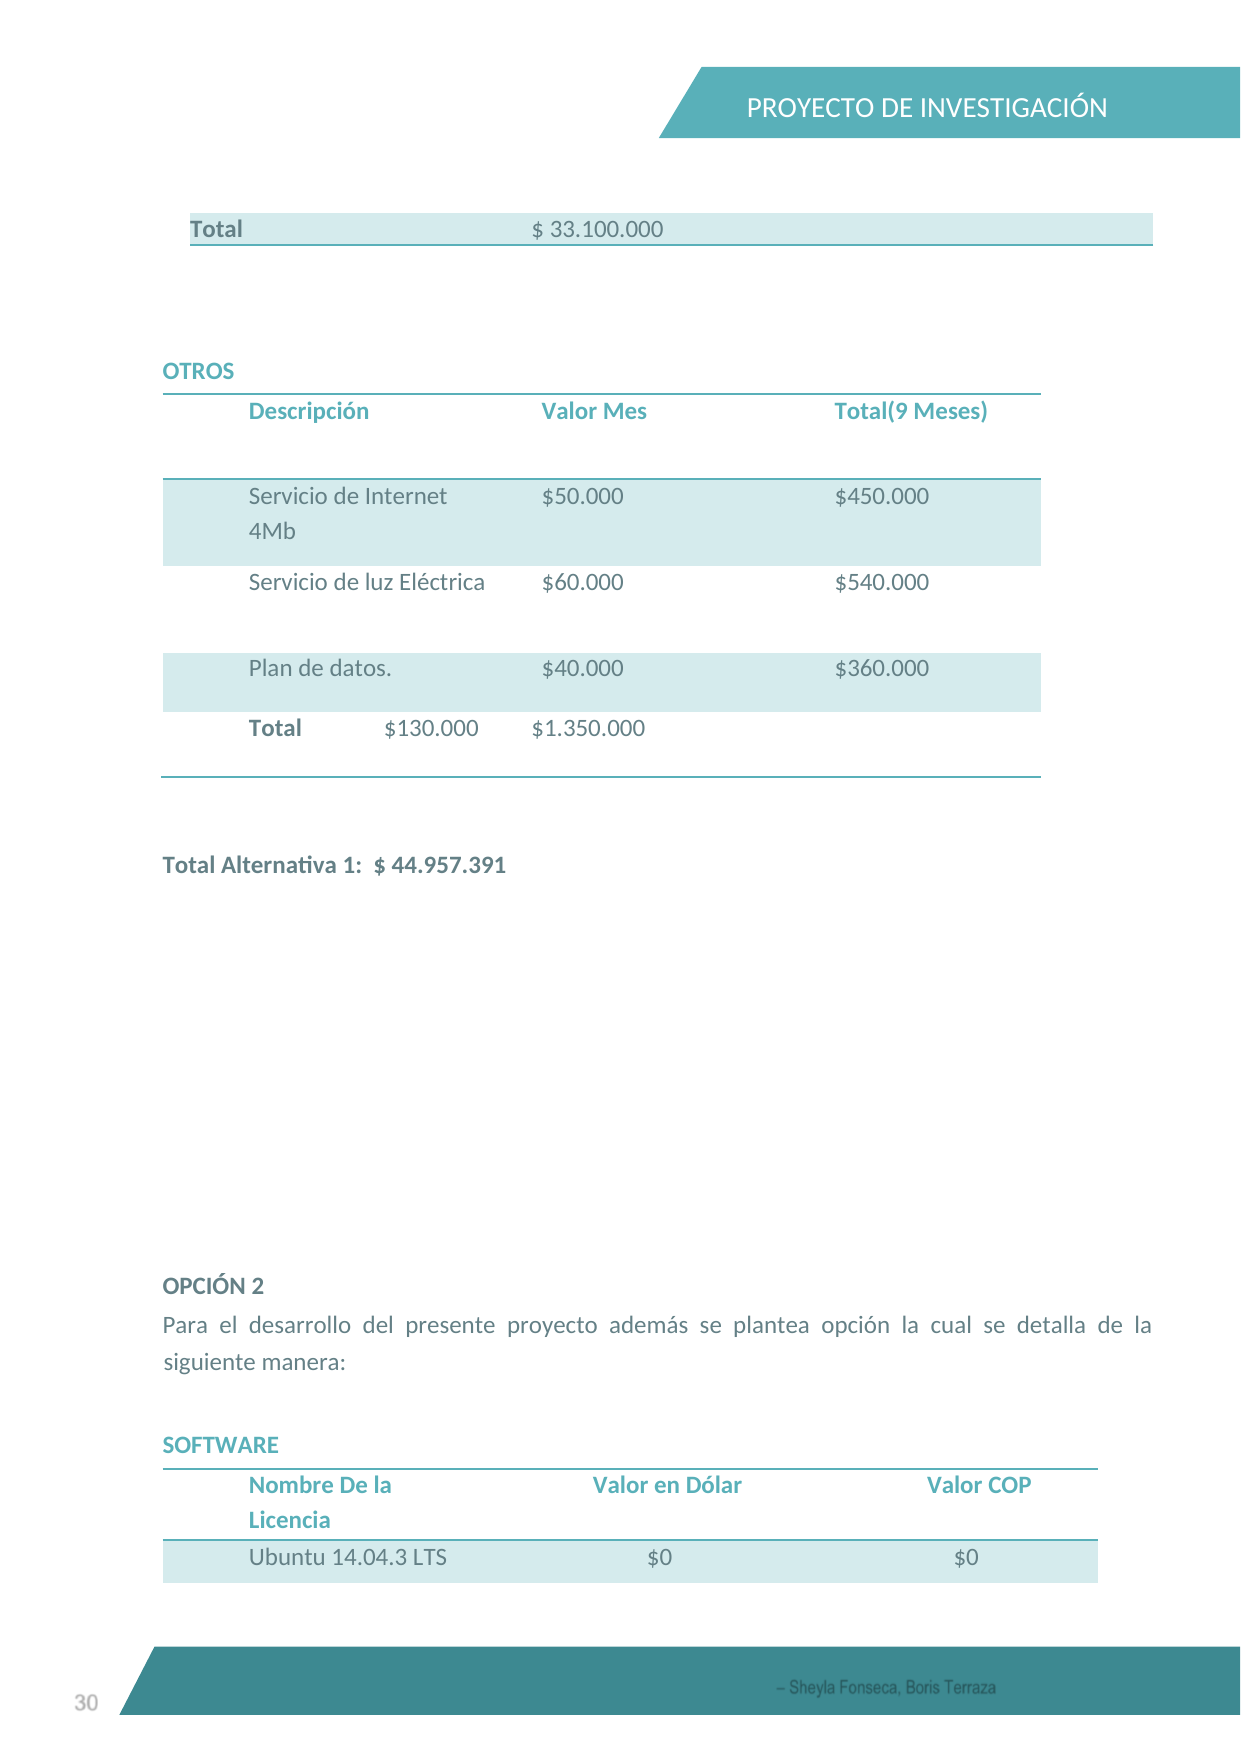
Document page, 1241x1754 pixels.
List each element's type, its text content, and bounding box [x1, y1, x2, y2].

table_cell $360.000 [834, 653, 1041, 712]
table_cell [163, 1541, 593, 1583]
table_cell Servicio de luz Eléctrica [163, 566, 541, 652]
table_header Total(9 Meses) [834, 395, 1041, 478]
table_cell $50.000 [541, 480, 834, 566]
table_cell Servicio de Internet 4Mb [163, 480, 541, 566]
table_cell $60.000 [541, 566, 834, 652]
text Total Alternativa 1: $ 44.957.391 [162, 849, 1155, 880]
table_header Valor COP [927, 1470, 1098, 1539]
table_header Nombre De la Licencia [163, 1470, 593, 1539]
table_cell $0 [927, 1541, 1098, 1583]
table_header Valor Mes [541, 395, 834, 478]
picture [73, 1692, 99, 1712]
text OTROS [162, 355, 1155, 386]
table_cell $40.000 [541, 653, 834, 712]
text Para el desarrollo del presente proyecto además se plantea opción la cual se detalla de la siguiente manera: [162, 1309, 1153, 1376]
table_header Descripción [163, 395, 541, 478]
table_cell $540.000 [834, 566, 1041, 652]
table_cell $0 [593, 1541, 927, 1583]
text SOFTWARE [162, 1429, 1155, 1460]
table_header Valor en Dólar [593, 1470, 927, 1539]
picture [762, 1669, 1108, 1710]
text Total $ 33.100.000 [190, 213, 1153, 244]
text Total $130.000 $1.350.000 [249, 712, 1153, 743]
table_cell Plan de datos. [163, 653, 541, 712]
text OPCIÓN 2 [162, 1270, 1155, 1301]
table_cell $450.000 [834, 480, 1041, 566]
